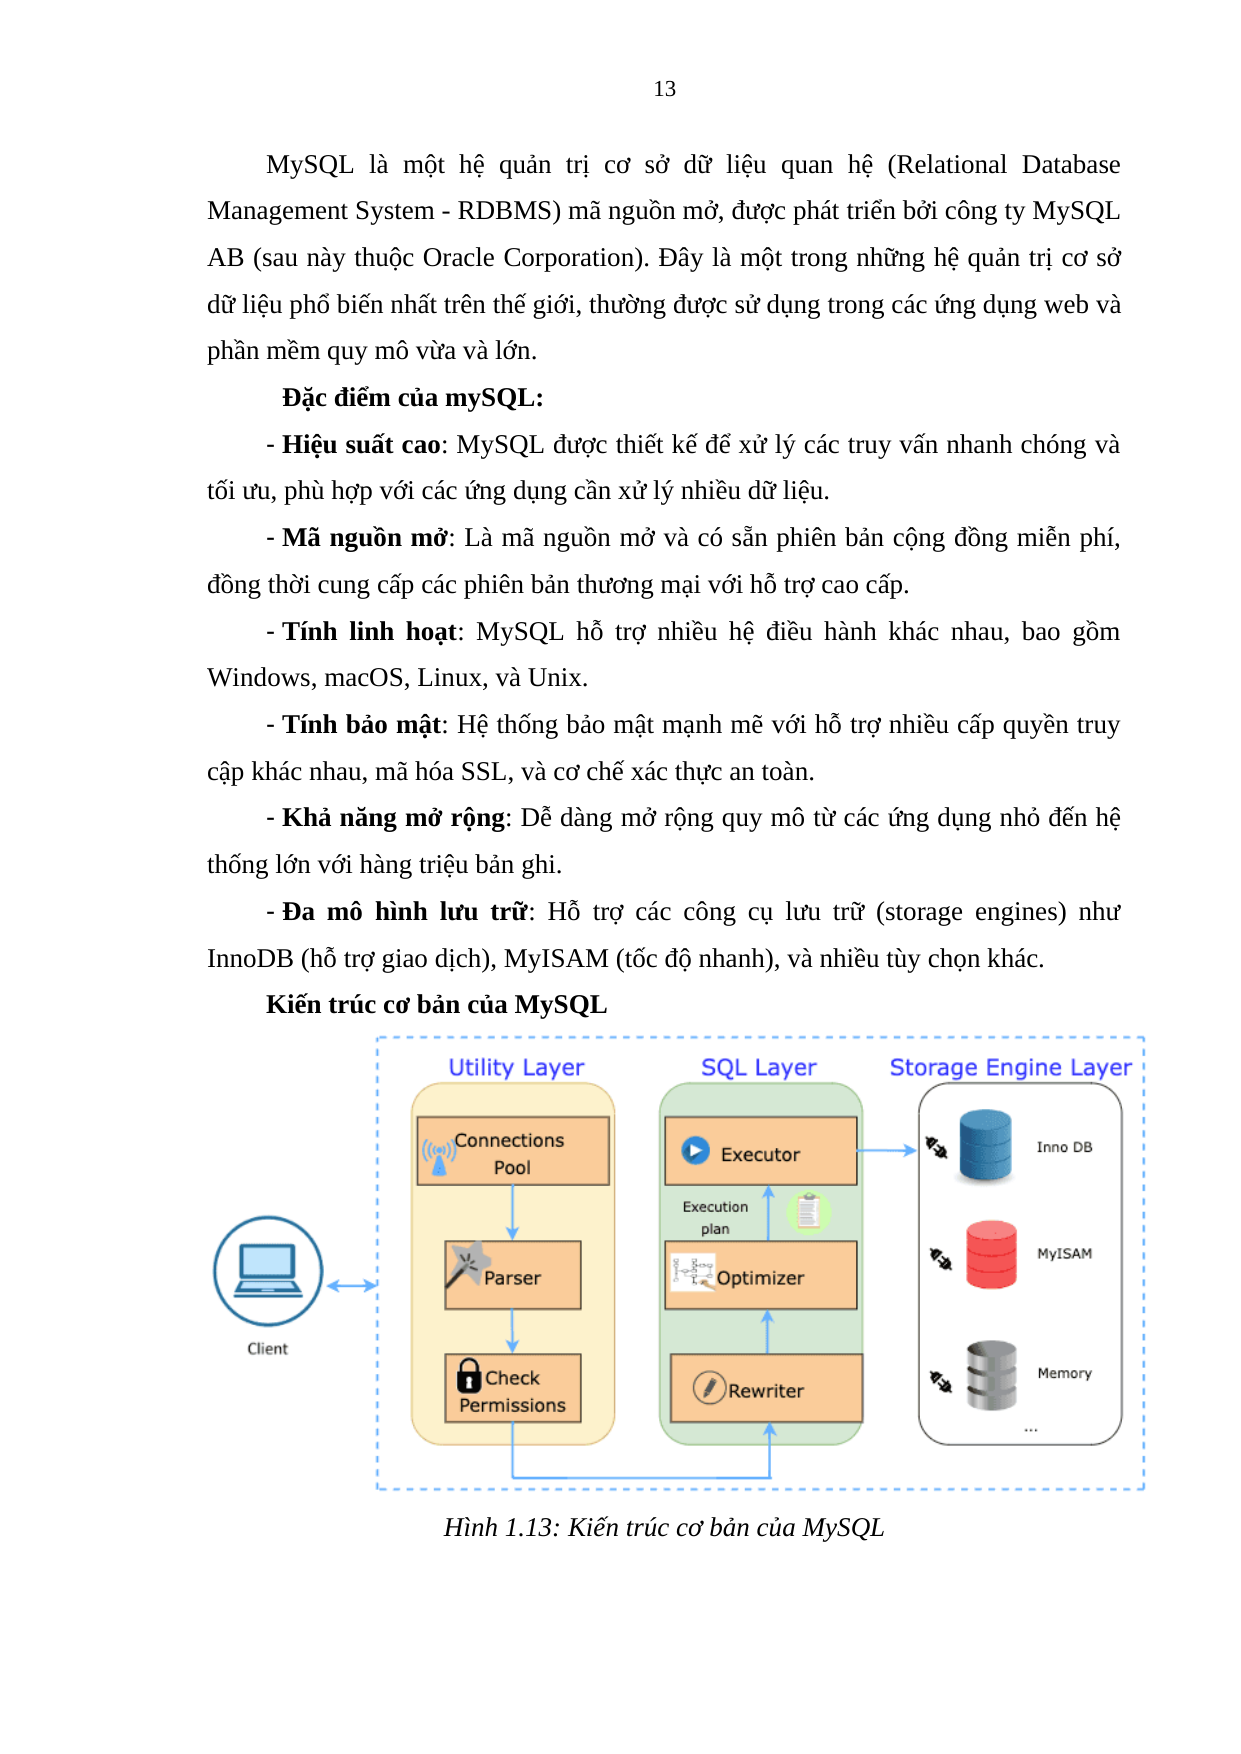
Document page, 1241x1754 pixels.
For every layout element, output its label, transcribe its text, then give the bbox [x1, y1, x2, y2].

text MySQL là một hệ quản trị cơ sở dữ liệu quan hệ (Relational Database Management System - RDBMS) mã nguồn mở, được phát triển bởi công ty MySQL AB (sau này thuộc Oracle Corporation). Đây là một trong những hệ quản trị cơ sở dữ liệu phổ biến nhất trên thế giới, thường được sử dụng trong các ứng dụng web và phần mềm quy mô vừa và lớn. [207, 148, 1122, 366]
picture [206, 1035, 1157, 1499]
list Hiệu suất cao: MySQL được thiết kế để xử lý các truy vấn nhanh chóng và tối ưu, phù hợp với các ứng dụng cần xử lý nhiều dữ liệu. [207, 428, 1122, 506]
list Đa mô hình lưu trữ: Hỗ trợ các công cụ lưu trữ (storage engines) như InnoDB (hỗ trợ giao dịch), MyISAM (tốc độ nhanh), và nhiều tùy chọn khác. [207, 895, 1122, 973]
text Đặc điểm của mySQL: [207, 381, 1122, 412]
list Tính bảo mật: Hệ thống bảo mật mạnh mẽ với hỗ trợ nhiều cấp quyền truy cập khác nhau, mã hóa SSL, và cơ chế xác thực an toàn. [207, 708, 1122, 786]
text Kiến trúc cơ bản của MySQL [207, 988, 1122, 1019]
list Mã nguồn mở: Là mã nguồn mở và có sẵn phiên bản cộng đồng miễn phí, đồng thời cung cấp các phiên bản thương mại với hỗ trợ cao cấp. [207, 521, 1122, 599]
list Khả năng mở rộng: Dễ dàng mở rộng quy mô từ các ứng dụng nhỏ đến hệ thống lớn với hàng triệu bản ghi. [207, 801, 1122, 879]
list Tính linh hoạt: MySQL hỗ trợ nhiều hệ điều hành khác nhau, bao gồm Windows, macOS, Linux, và Unix. [207, 614, 1122, 692]
text Hình 1.13: Kiến trúc cơ bản của MySQL [207, 1512, 1122, 1543]
